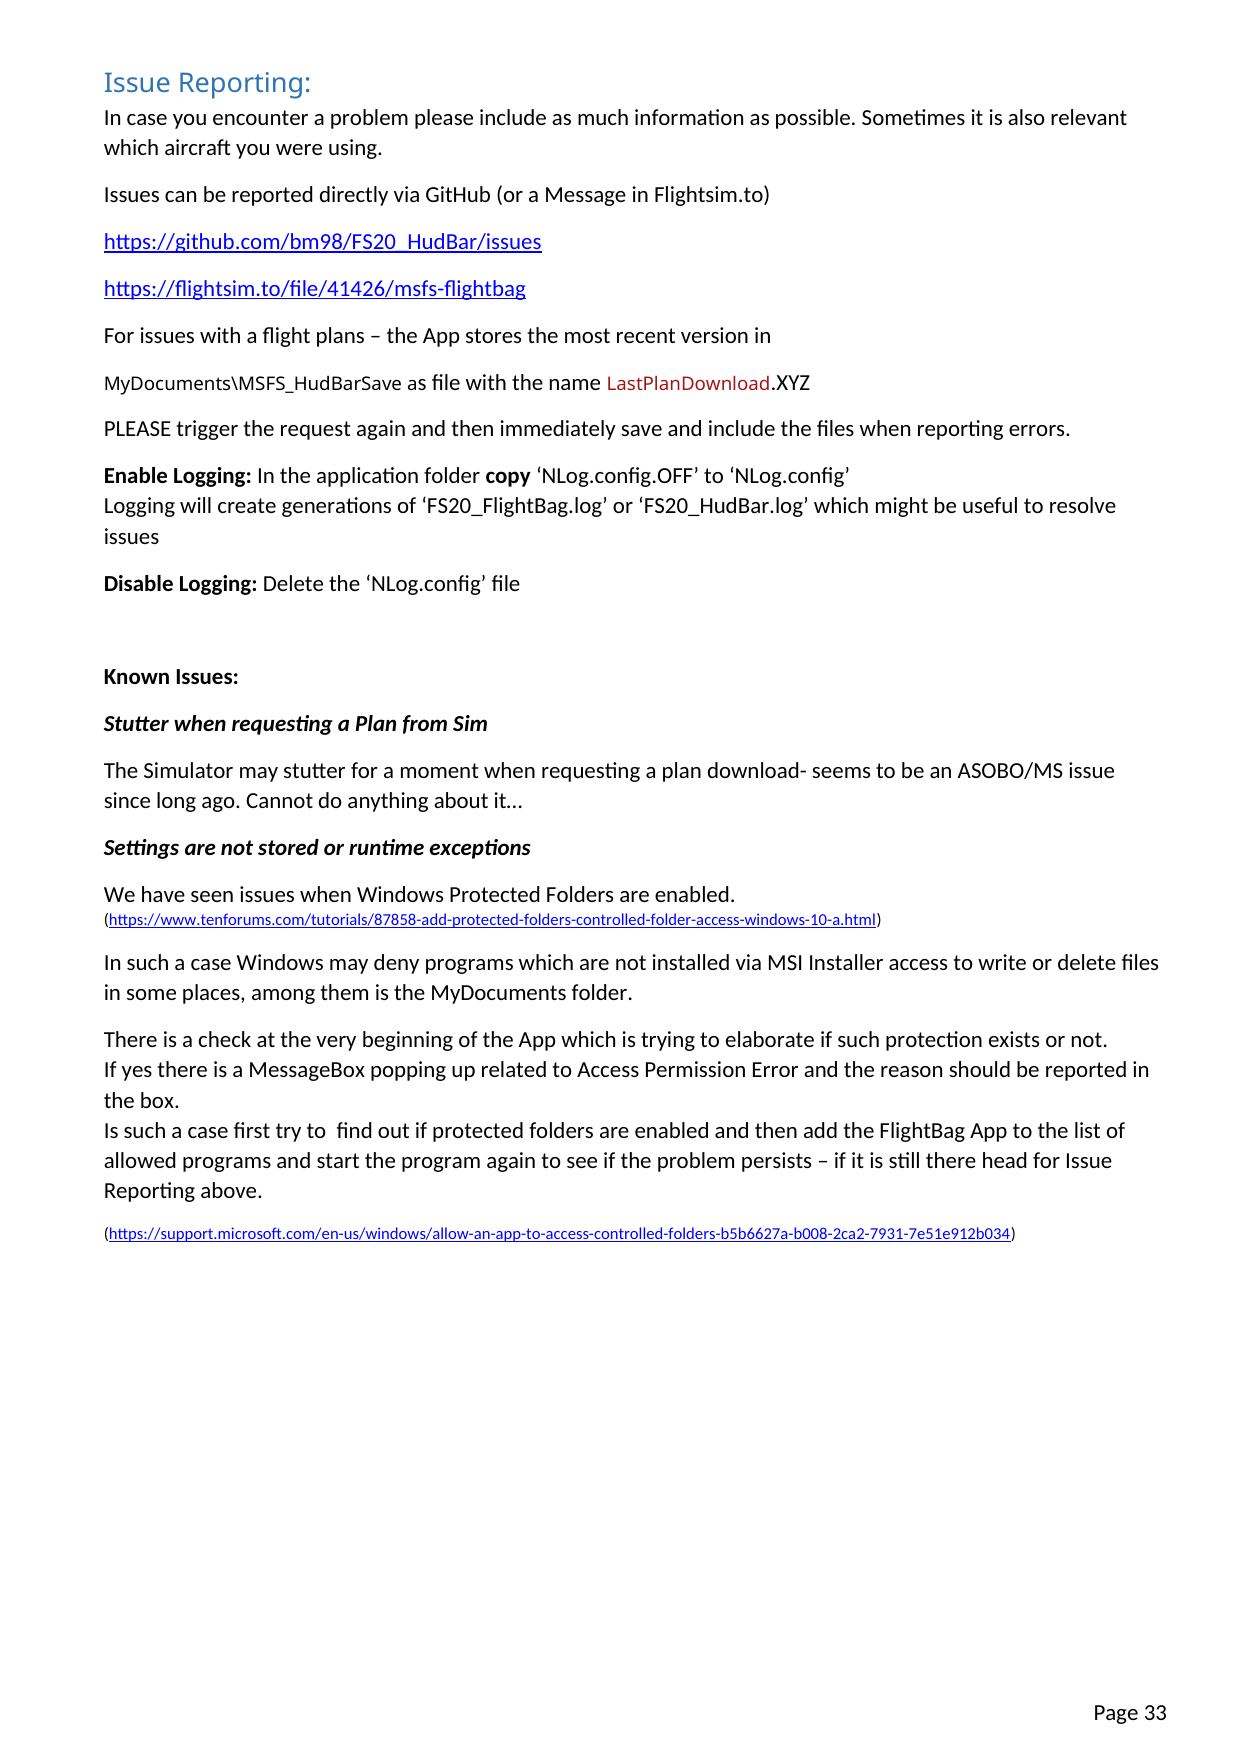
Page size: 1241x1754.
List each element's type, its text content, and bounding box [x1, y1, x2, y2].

text https://github.com/bm98/FS20_HudBar/issues [103, 227, 1167, 255]
text The Simulator may stutter for a moment when requesting a plan download- seems to be an ASOBO/MS issue since long ago. Cannot do anything about it… [103, 756, 1167, 814]
text Stutter when requesting a Plan from Sim [103, 709, 1167, 737]
text Disable Logging: Delete the ‘NLog.config’ file [103, 569, 1167, 597]
text In such a case Windows may deny programs which are not installed via MSI Installer access to write or delete files in some places, among them is the MyDocuments folder. [103, 948, 1167, 1006]
text There is a check at the very beginning of the App which is trying to elaborate if such protection exists or not. If yes there is a MessageBox popping up related to Access Permission Error and the reason should be reported in the box. Is such a case first try to find out if protected folders are enabled and then add the FlightBag App to the list of allowed programs and start the program again to see if the problem persists – if it is still there head for Issue Reporting above. [103, 1025, 1167, 1204]
subtitle Issue Reporting: [103, 63, 1167, 100]
text We have seen issues when Windows Protected Folders are enabled. (https://www.tenforums.com/tutorials/87858-add-protected-folders-controlled-folder-access-windows-10-a.html) [103, 880, 1167, 930]
text MyDocuments\MSFS_HudBarSave as file with the name LastPlanDownload.XYZ [103, 368, 1167, 396]
text Settings are not stored or runtime exceptions [103, 833, 1167, 861]
text PLEASE trigger the request again and then immediately save and include the files when reporting errors. [103, 414, 1167, 442]
text Issues can be reported directly via GitHub (or a Message in Flightsim.to) [103, 180, 1167, 208]
text In case you encounter a problem please include as much information as possible. Sometimes it is also relevant which aircraft you were using. [103, 103, 1167, 161]
text Known Issues: [103, 662, 1167, 690]
text (https://support.microsoft.com/en-us/windows/allow-an-app-to-access-controlled-folders-b5b6627a-b008-2ca2-7931-7e51e912b034) [103, 1223, 1167, 1243]
text For issues with a flight plans – the App stores the most recent version in [103, 321, 1167, 349]
text https://flightsim.to/file/41426/msfs-flightbag [103, 274, 1167, 302]
text Enable Logging: In the application folder copy ‘NLog.config.OFF’ to ‘NLog.config’ Logging will create generations of ‘FS20_FlightBag.log’ or ‘FS20_HudBar.log’ which might be useful to resolve issues [103, 461, 1167, 550]
